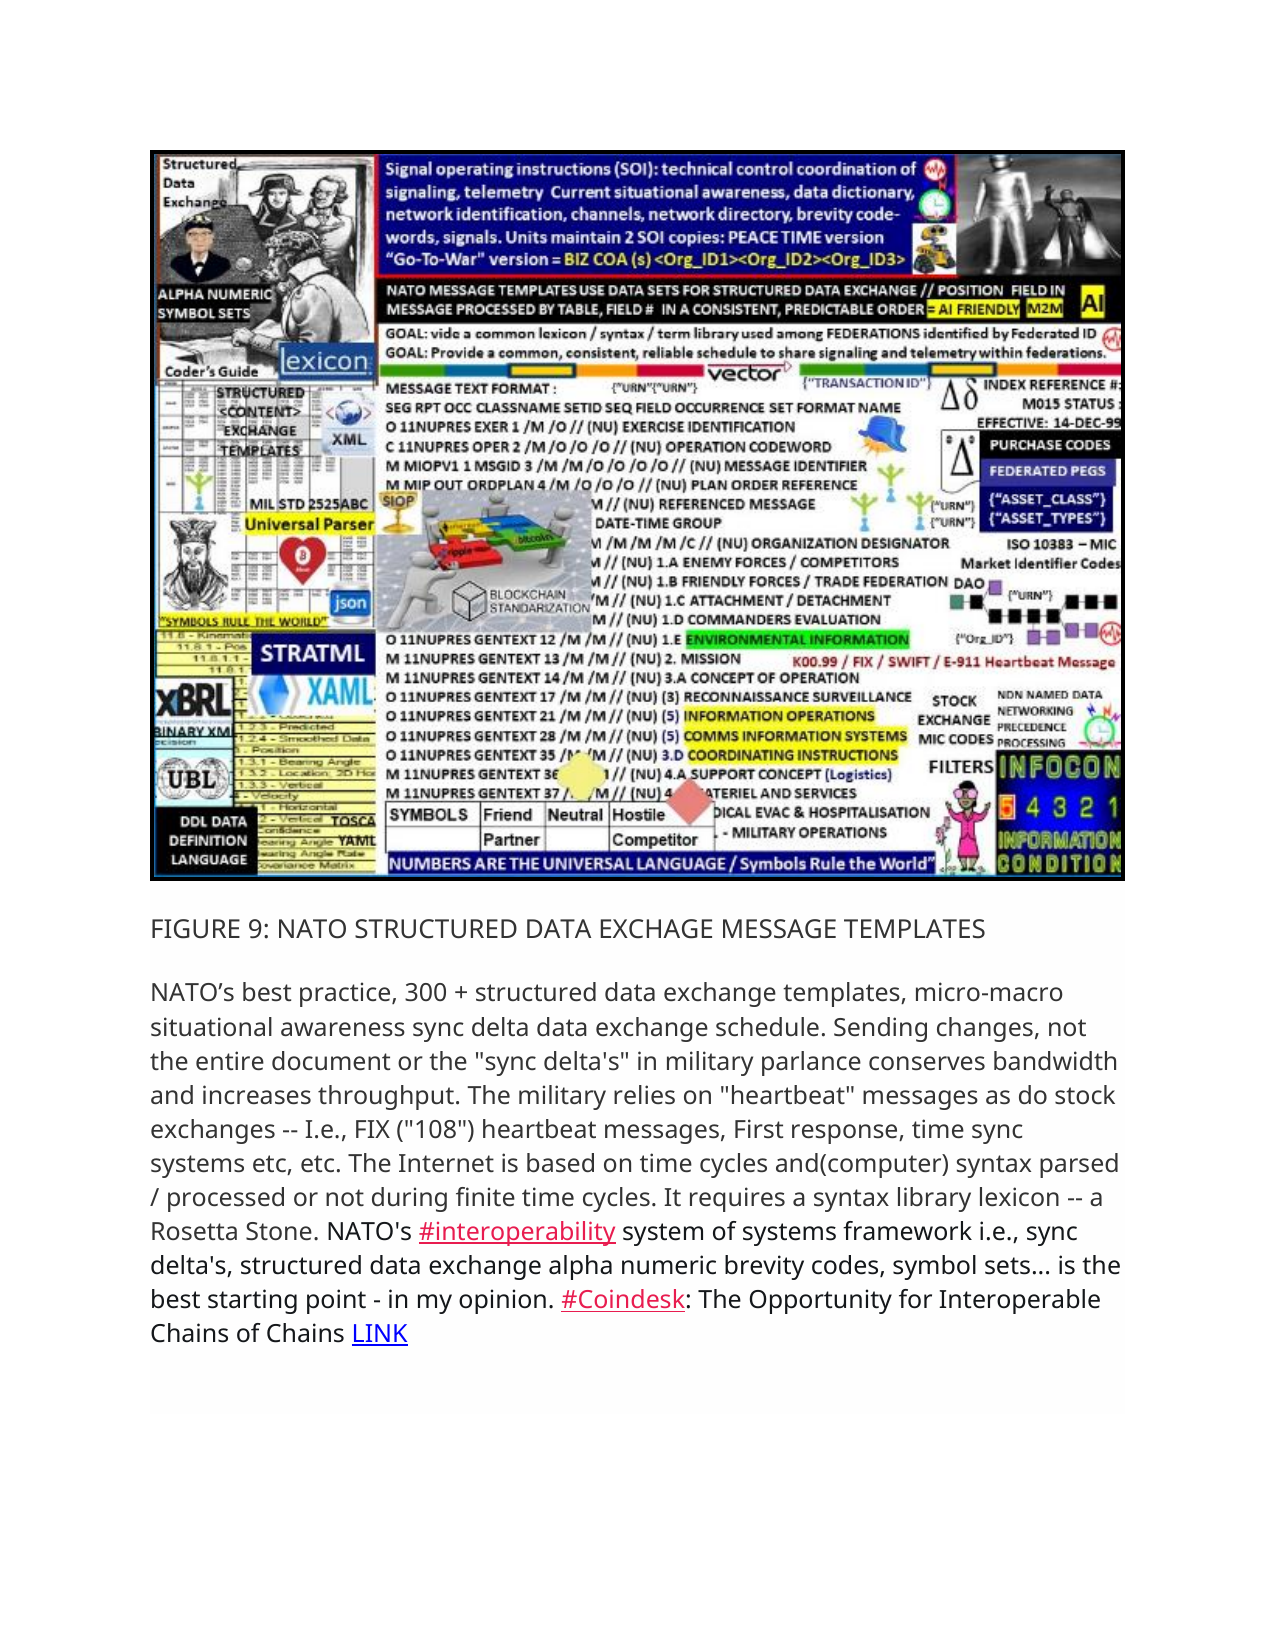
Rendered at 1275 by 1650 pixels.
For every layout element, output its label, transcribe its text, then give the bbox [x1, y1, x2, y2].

text FIGURE 9: NATO STRUCTURED DATA EXCHAGE MESSAGE TEMPLATES [150, 910, 1125, 946]
text NATO’s best practice, 300 + structured data exchange templates, micro-macro situational awareness sync delta data exchange schedule. Sending changes, not the entire document or the "sync delta's" in military parlance conserves bandwidth and increases throughput. The military relies on "heartbeat" messages as do stock exchanges -- I.e., FIX ("108") heartbeat messages, First response, time sync systems etc, etc. The Internet is based on time cycles and(computer) syntax parsed / processed or not during finite time cycles. It requires a syntax library lexicon -- a Rosetta Stone. NATO's #interoperability system of systems framework i.e., sync delta's, structured data exchange alpha numeric brevity codes, symbol sets... is the best starting point - in my opinion. #Coindesk: The Opportunity for Interoperable Chains of Chains LINK [150, 975, 1125, 1350]
picture [154, 154, 1121, 877]
